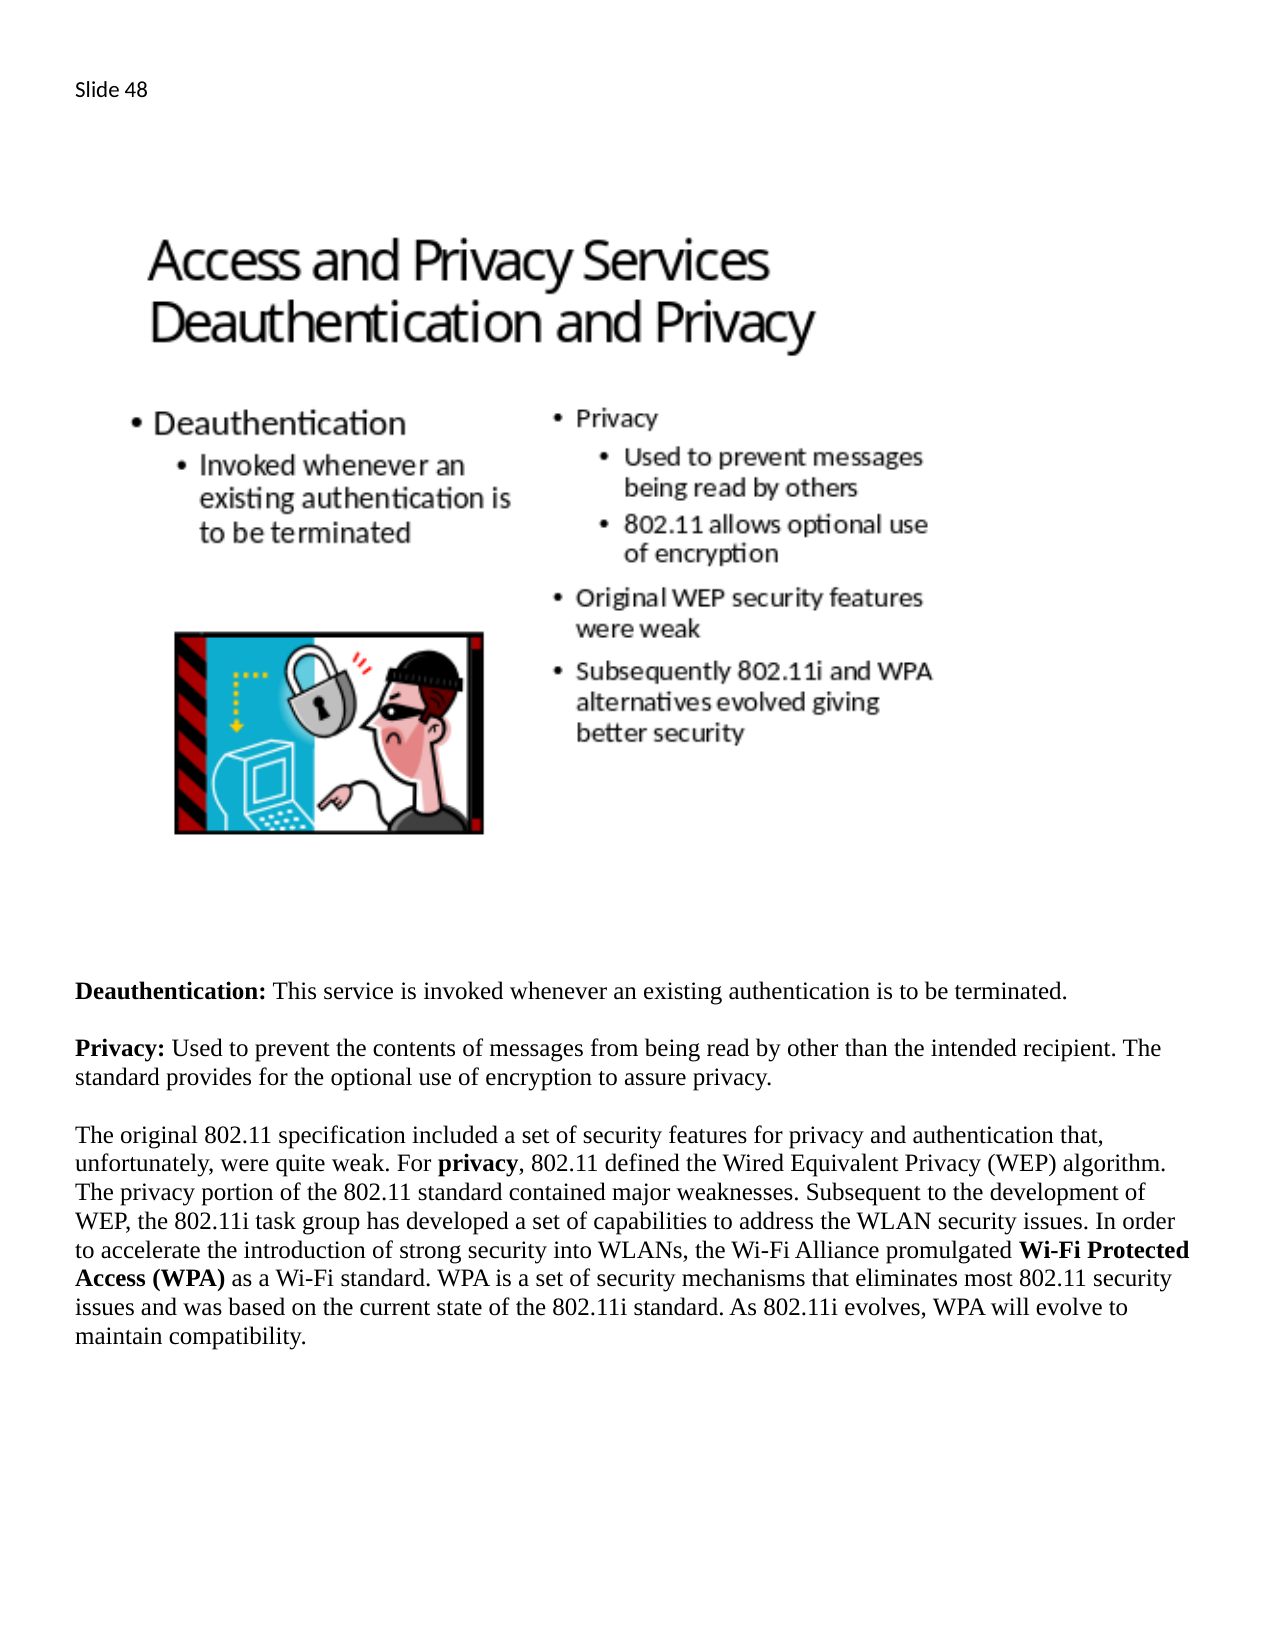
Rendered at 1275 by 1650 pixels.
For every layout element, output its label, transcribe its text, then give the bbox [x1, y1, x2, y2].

text The original 802.11 specification included a set of security features for privacy and authentication that, unfortunately, were quite weak. For privacy, 802.11 defined the Wired Equivalent Privacy (WEP) algorithm. The privacy portion of the 802.11 standard contained major weaknesses. Subsequent to the development of WEP, the 802.11i task group has developed a set of capabilities to address the WLAN security issues. In order to accelerate the introduction of strong security into WLANs, the Wi-Fi Alliance promulgated Wi-Fi Protected Access (WPA) as a Wi-Fi standard. WPA is a set of security mechanisms that eliminates most 802.11 security issues and was based on the current state of the 802.11i standard. As 802.11i evolves, WPA will evolve to maintain compatibility. [75, 1120, 1200, 1350]
text Deauthentication: This service is invoked whenever an existing authentication is to be terminated. [75, 976, 1200, 1005]
text Slide 48 [75, 75, 1200, 103]
text Privacy: Used to prevent the contents of messages from being read by other than the intended recipient. The standard provides for the optional use of encryption to assure privacy. [75, 1033, 1200, 1091]
